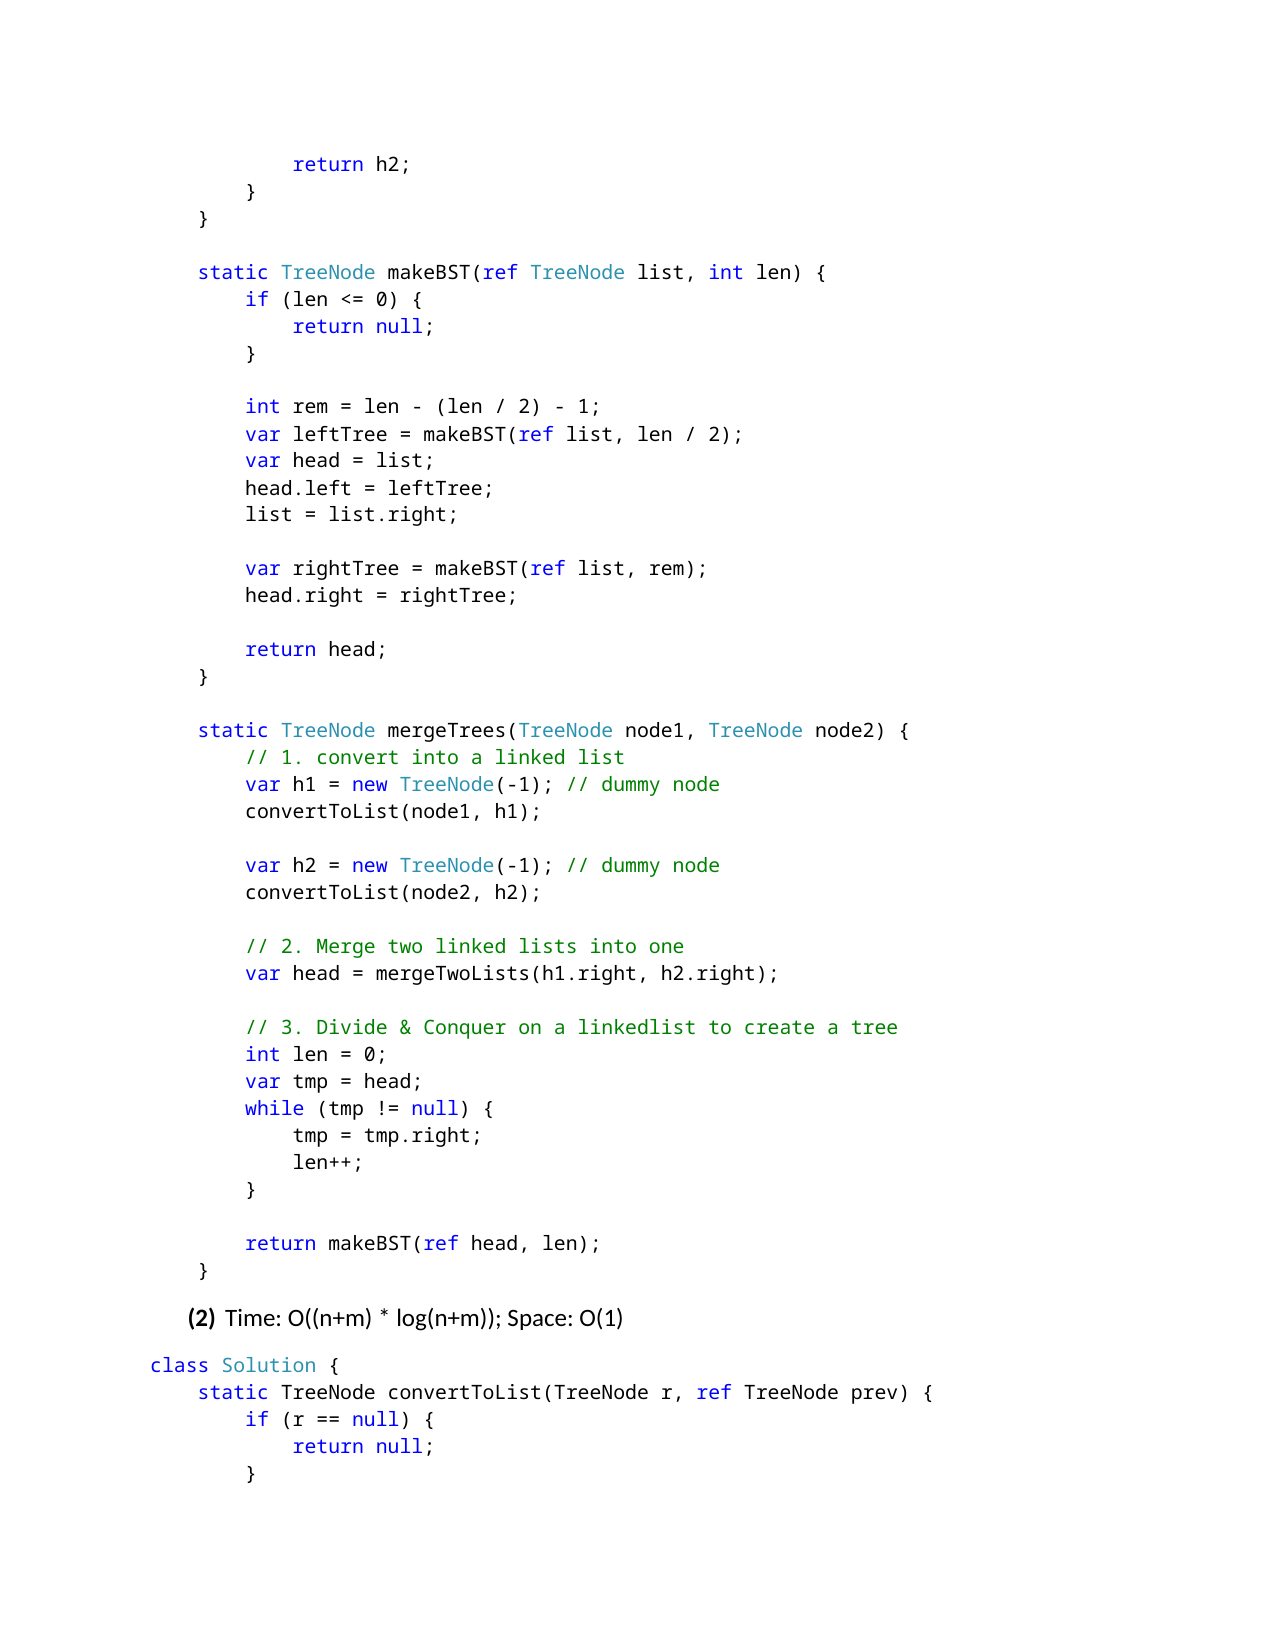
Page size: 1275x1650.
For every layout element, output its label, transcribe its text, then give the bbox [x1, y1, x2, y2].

text return head; [150, 636, 1125, 663]
text } [150, 1459, 1125, 1486]
list Time: O((n+m) * log(n+m)); Space: O(1) [187, 1302, 1125, 1332]
text tmp = tmp.right; [150, 1121, 1125, 1148]
text } [150, 1175, 1125, 1202]
text } [150, 177, 1125, 204]
text class Solution { [150, 1351, 1125, 1378]
text while (tmp != null) { [150, 1094, 1125, 1121]
text static TreeNode mergeTrees(TreeNode node1, TreeNode node2) { [150, 717, 1125, 743]
text var tmp = head; [150, 1067, 1125, 1094]
text list = list.right; [150, 501, 1125, 528]
text int rem = len - (len / 2) - 1; [150, 393, 1125, 420]
text return h2; [150, 150, 1125, 177]
text if (r == null) { [150, 1405, 1125, 1432]
text convertToList(node2, h2); [150, 878, 1125, 905]
text } [150, 1256, 1125, 1283]
text head.left = leftTree; [150, 474, 1125, 501]
text } [150, 339, 1125, 366]
text int len = 0; [150, 1040, 1125, 1067]
text // 2. Merge two linked lists into one [150, 932, 1125, 959]
text if (len <= 0) { [150, 285, 1125, 312]
text return null; [150, 1432, 1125, 1459]
text } [150, 663, 1125, 689]
text } [150, 204, 1125, 231]
text return null; [150, 312, 1125, 339]
text static TreeNode convertToList(TreeNode r, ref TreeNode prev) { [150, 1378, 1125, 1405]
text head.right = rightTree; [150, 582, 1125, 609]
text var leftTree = makeBST(ref list, len / 2); [150, 420, 1125, 447]
text static TreeNode makeBST(ref TreeNode list, int len) { [150, 258, 1125, 285]
text // 3. Divide & Conquer on a linkedlist to create a tree [150, 1013, 1125, 1040]
text // 1. convert into a linked list [150, 743, 1125, 771]
text len++; [150, 1148, 1125, 1175]
text var h2 = new TreeNode(-1); // dummy node [150, 851, 1125, 878]
text var head = list; [150, 447, 1125, 474]
text var head = mergeTwoLists(h1.right, h2.right); [150, 959, 1125, 986]
text var h1 = new TreeNode(-1); // dummy node [150, 771, 1125, 797]
text var rightTree = makeBST(ref list, rem); [150, 555, 1125, 582]
text return makeBST(ref head, len); [150, 1229, 1125, 1256]
text convertToList(node1, h1); [150, 797, 1125, 824]
